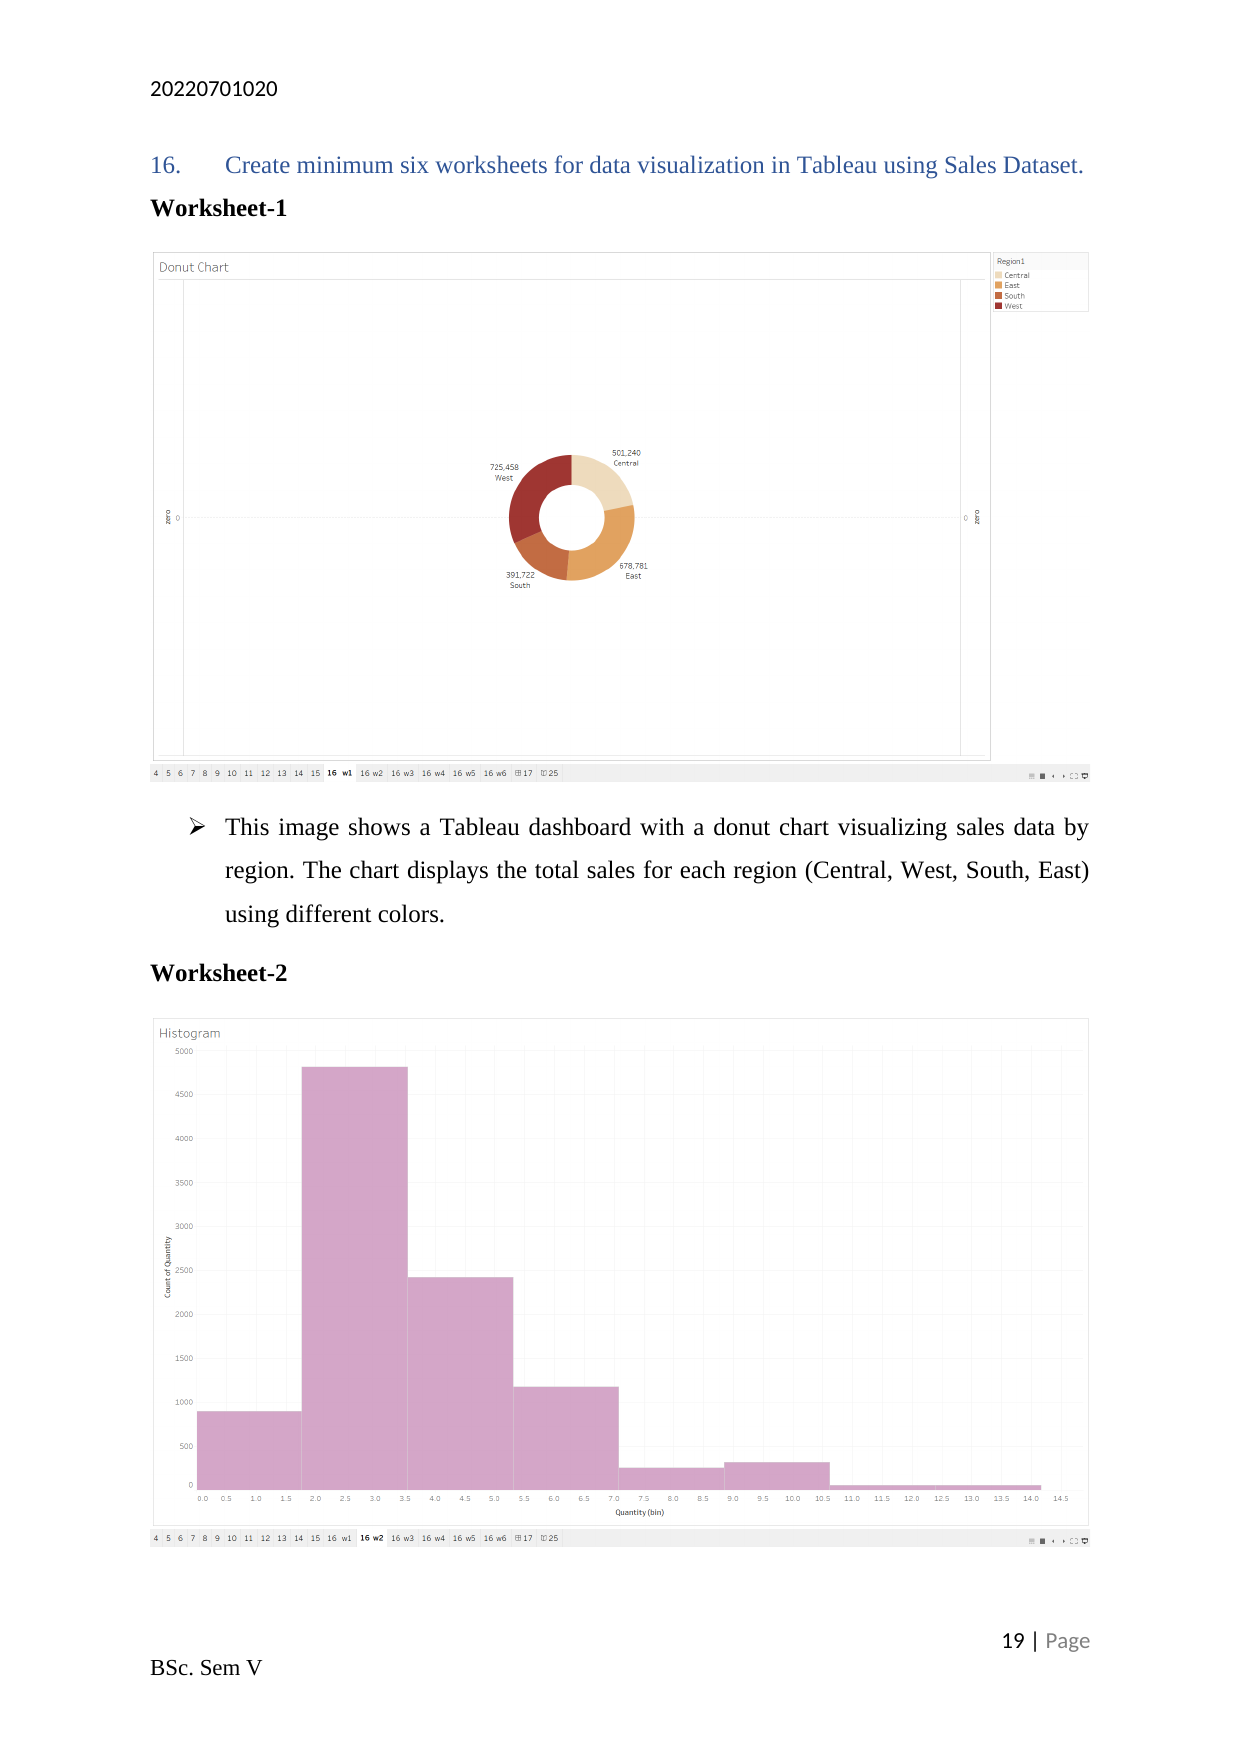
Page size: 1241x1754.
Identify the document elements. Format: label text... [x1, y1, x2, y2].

picture [150, 1018, 1091, 1547]
subtitle 16. Create minimum six worksheets for data visualization in Tableau using Sales Dataset. [150, 150, 1090, 179]
text Worksheet-2 [150, 958, 1090, 987]
text Worksheet-1 [150, 193, 1090, 222]
picture [150, 252, 1091, 782]
list This image shows a Tableau dashboard with a donut chart visualizing sales data by region. The chart displays the total sales for each region (Central, West, South, East) using different colors. [187, 812, 1090, 927]
